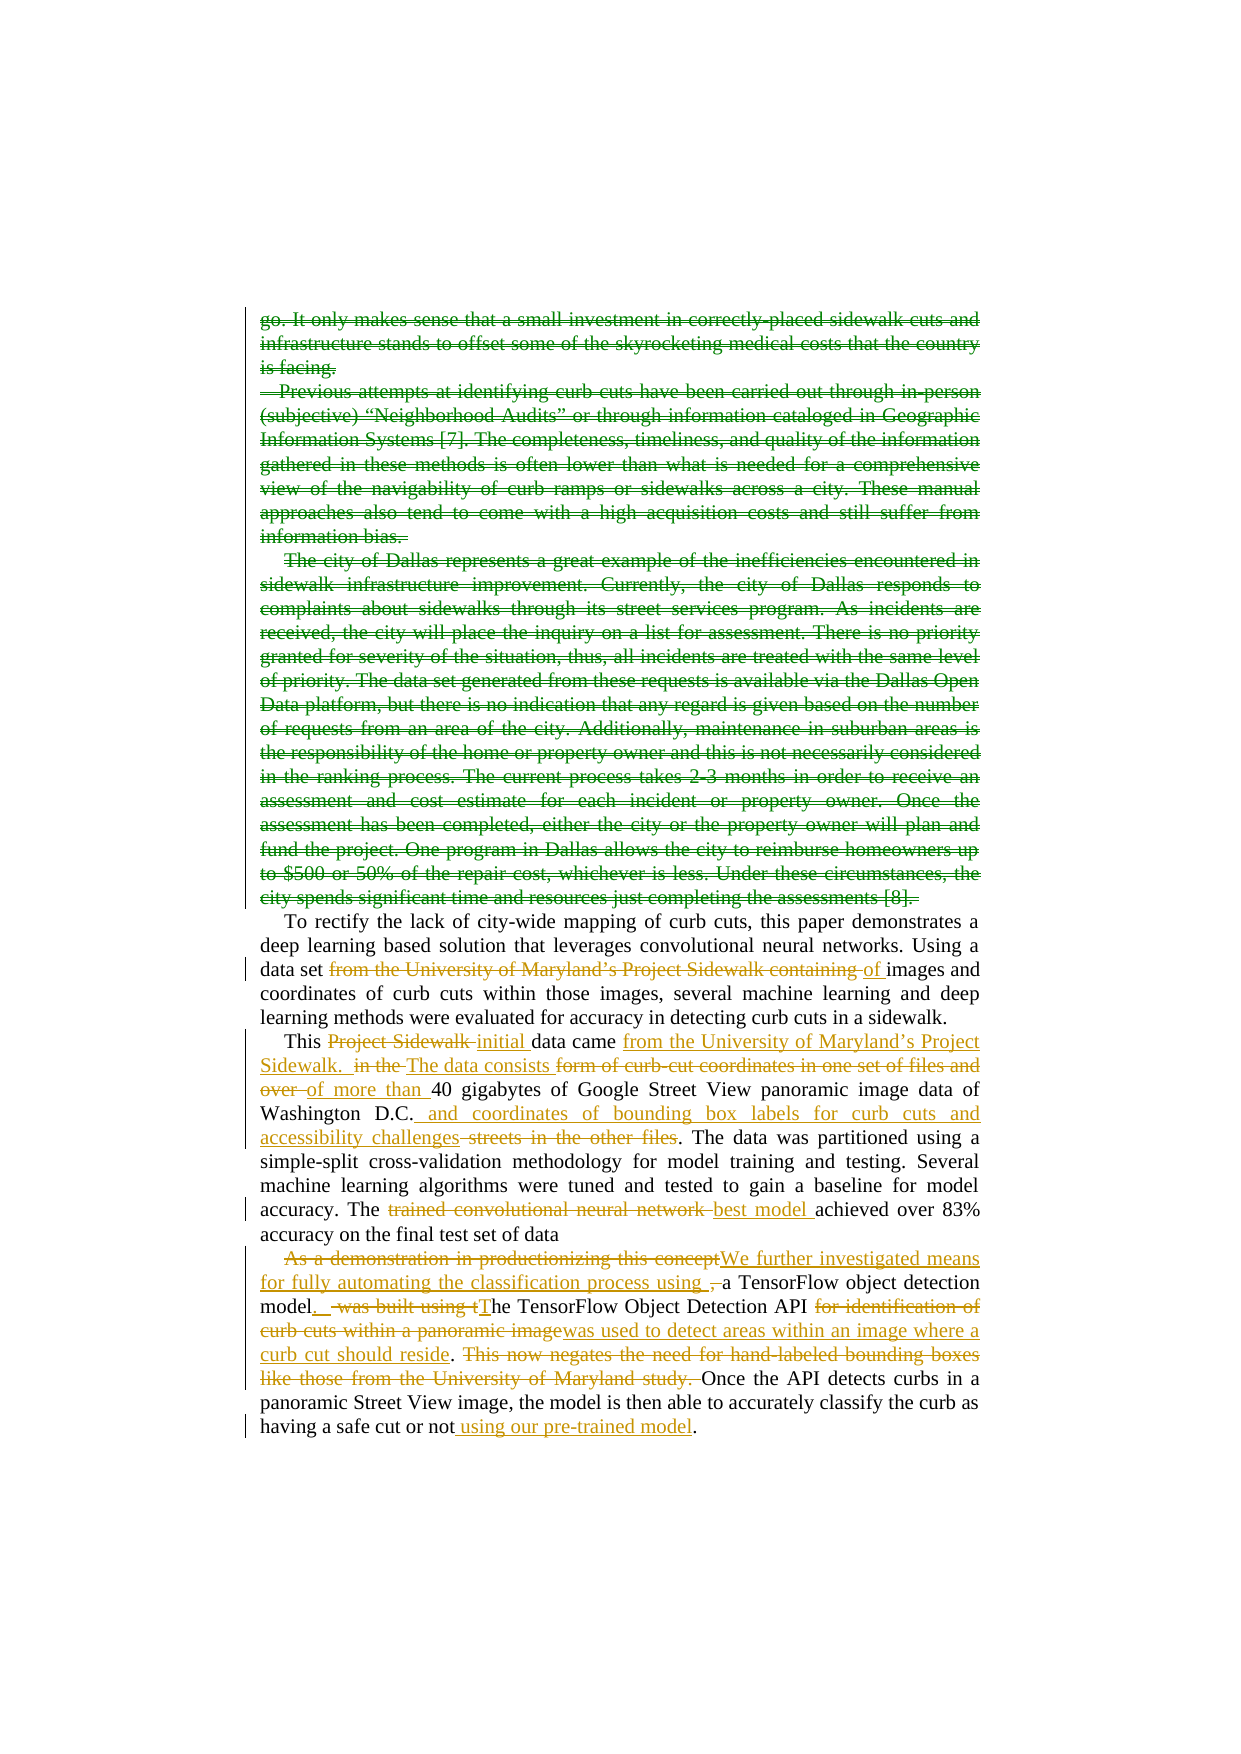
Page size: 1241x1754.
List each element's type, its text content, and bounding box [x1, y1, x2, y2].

text a TensorFlow object detection modelhe TensorFlow Object Detection API . Once the API detects curbs in a panoramic Street View image, the model is then able to accurately classify the curb as having a safe cut or not. [260, 1246, 980, 1438]
text To rectify the lack of city-wide mapping of curb cuts, this paper demonstrates a deep learning based solution that leverages convolutional neural networks. Using a data set images and coordinates of curb cuts within those images, several machine learning and deep learning methods were evaluated for accuracy in detecting curb cuts in a sidewalk. [260, 909, 980, 1029]
text This data came 40 gigabytes of Google Street View panoramic image data of Washington D.C.. The data was partitioned using a simple-split cross-validation methodology for model training and testing. Several machine learning algorithms were tuned and tested to gain a baseline for model accuracy. The achieved over 83% accuracy on the final test set of data [260, 1029, 980, 1246]
